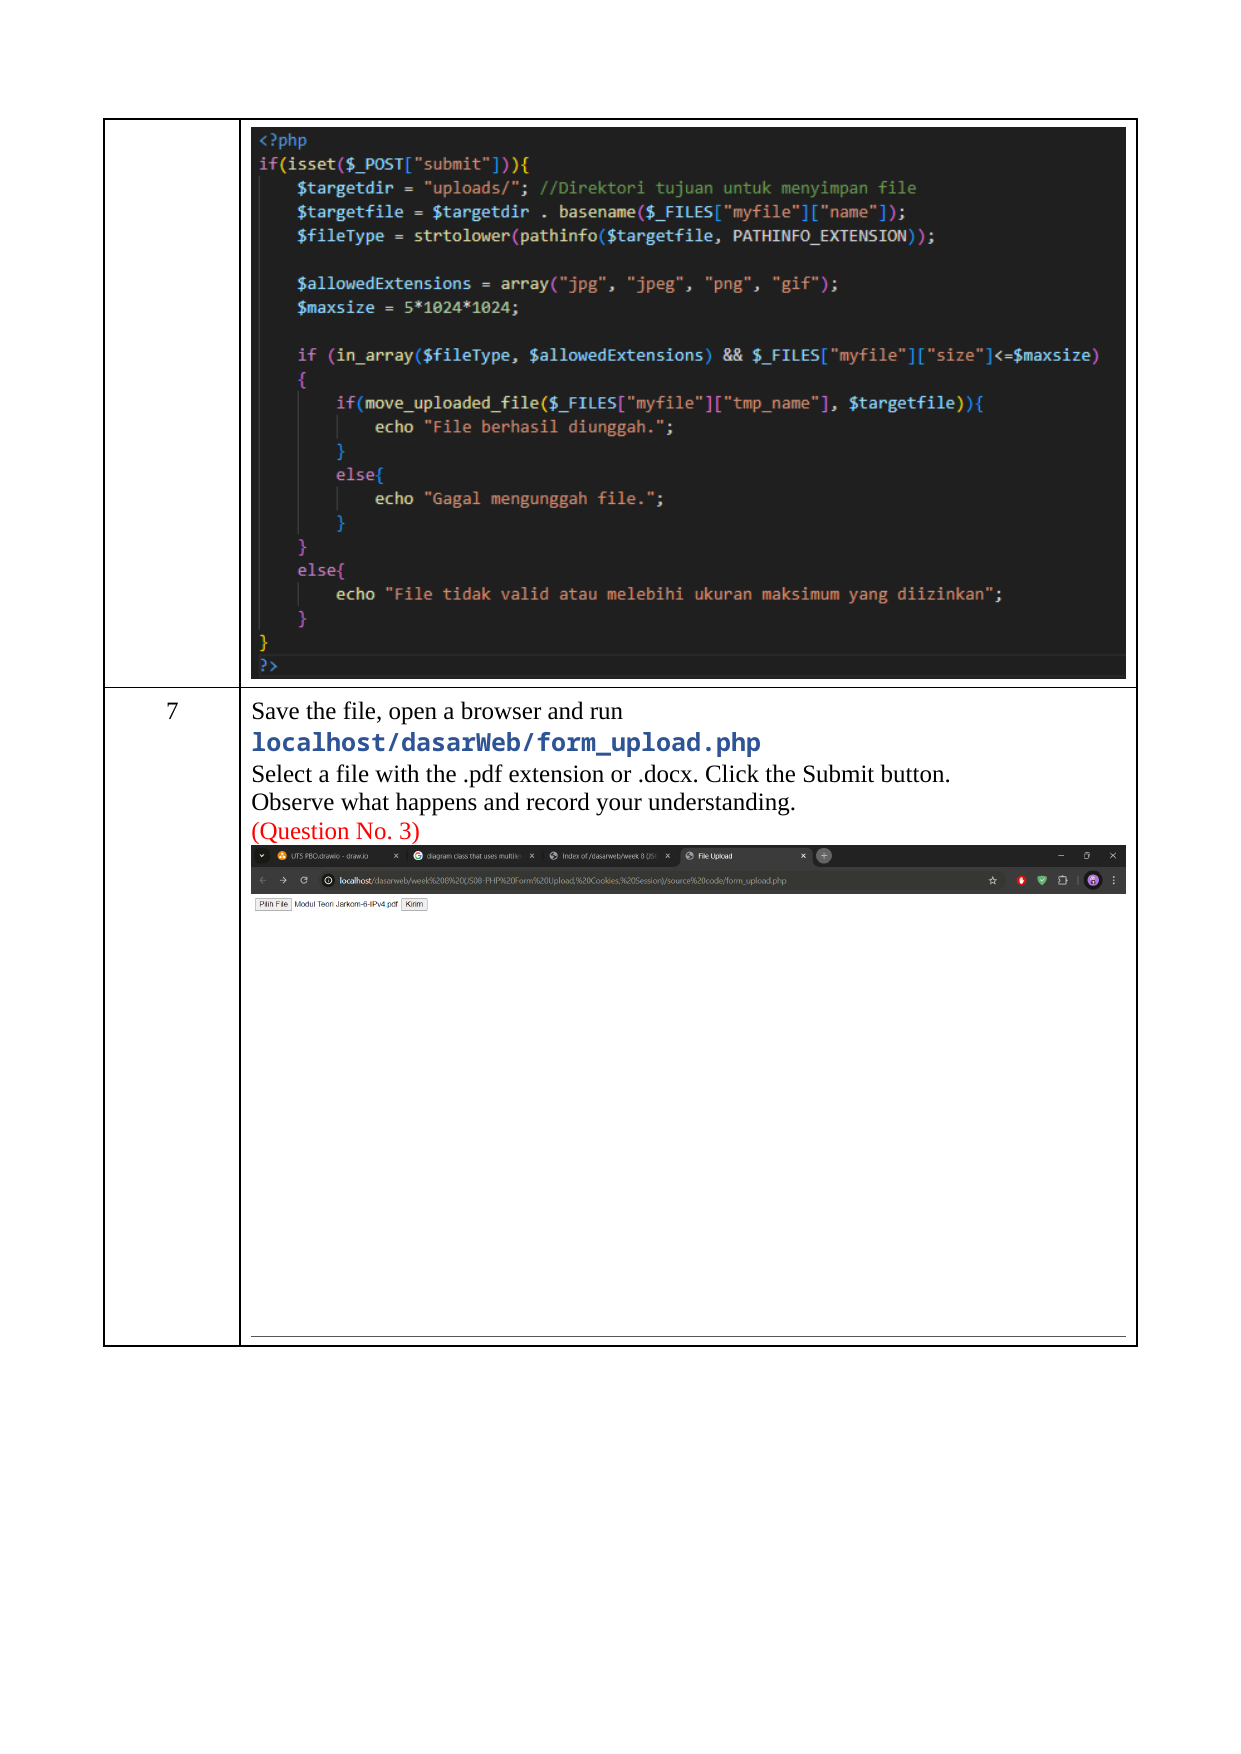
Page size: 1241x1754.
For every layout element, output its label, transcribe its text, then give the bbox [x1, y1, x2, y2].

table_cell 6 [105, 120, 239, 686]
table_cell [241, 120, 1136, 686]
table_cell 7 [105, 688, 239, 1345]
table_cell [241, 688, 1136, 1345]
picture [251, 127, 1126, 679]
picture [251, 845, 1126, 1337]
